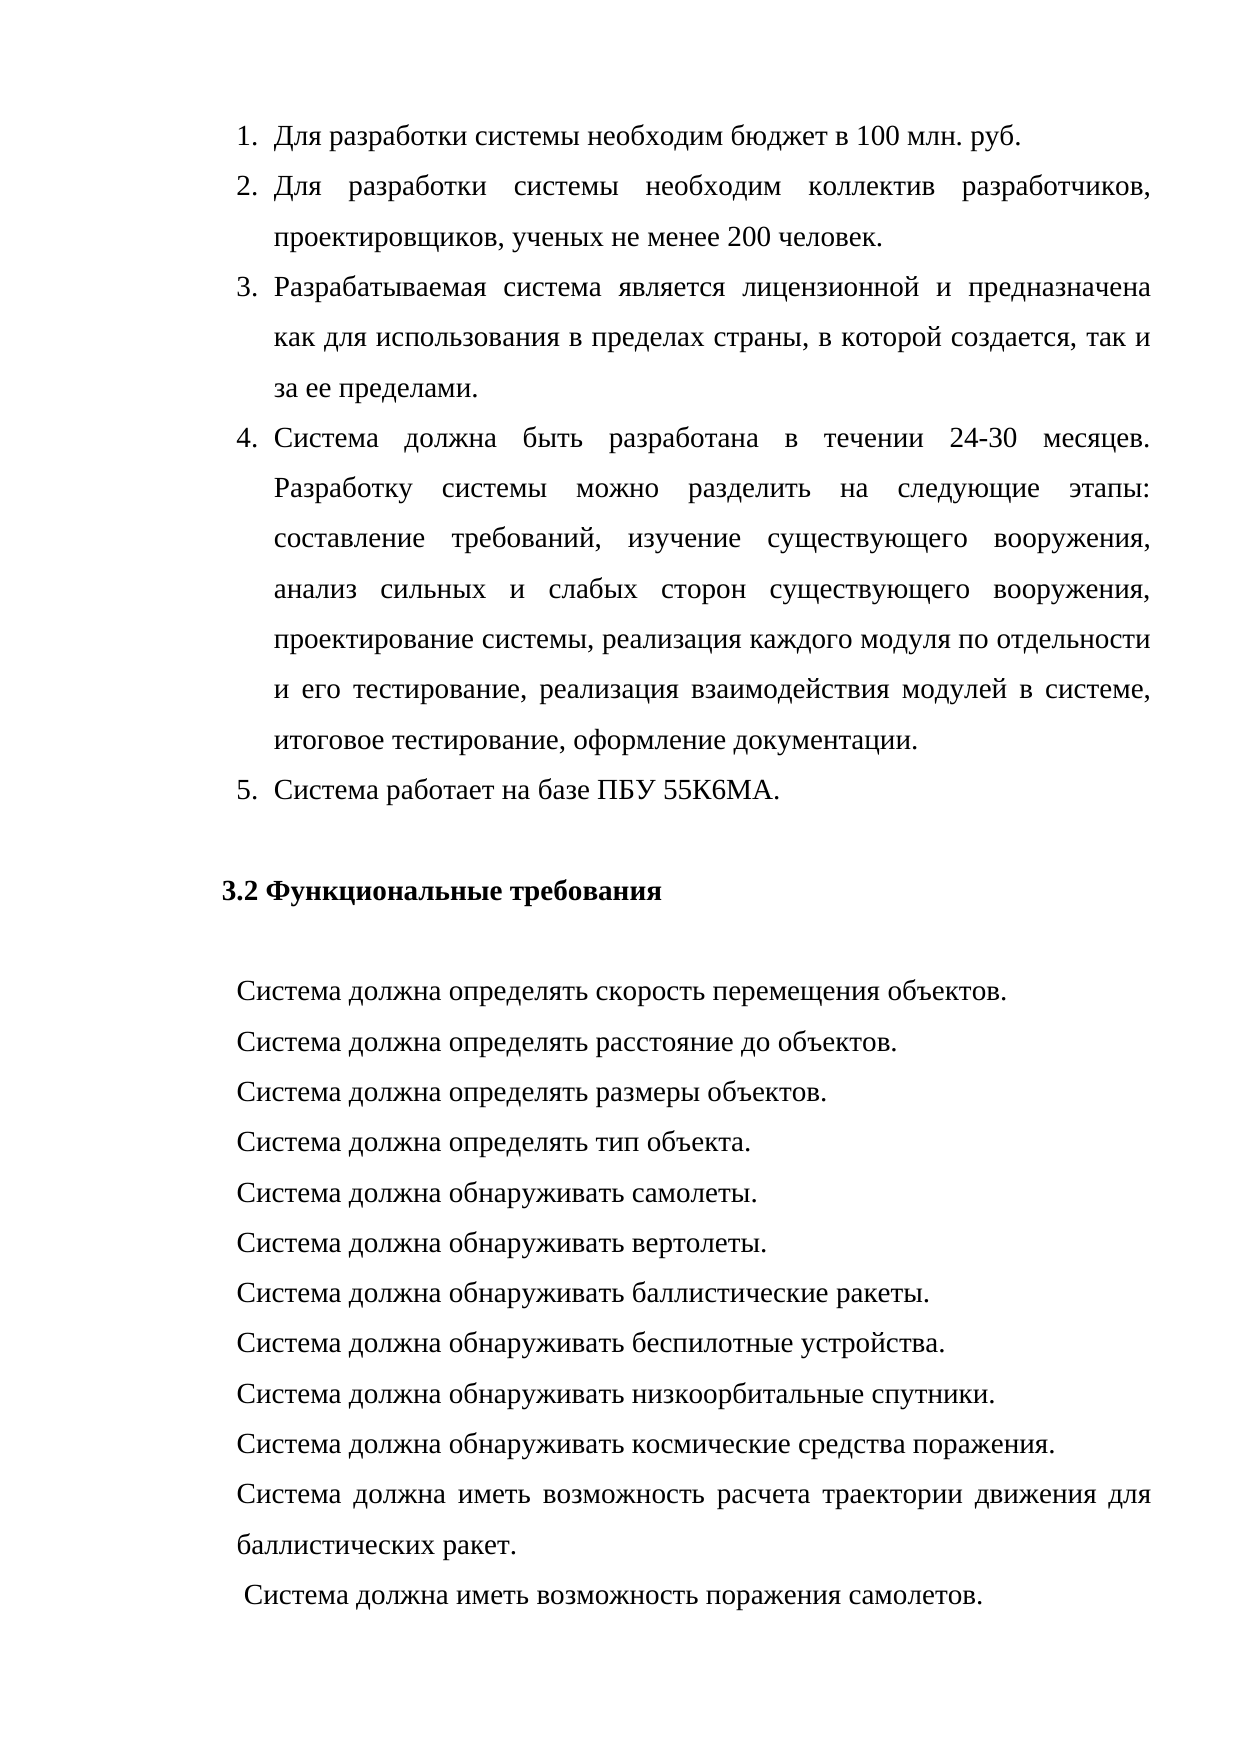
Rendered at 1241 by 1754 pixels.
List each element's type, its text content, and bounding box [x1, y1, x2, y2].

text Система должна обнаруживать баллистические ракеты. [236, 1275, 1152, 1309]
list Система работает на базе ПБУ 55К6МА. [236, 772, 1152, 806]
text Система должна обнаруживать космические средства поражения. [236, 1426, 1152, 1460]
text Система должна иметь возможность поражения самолетов. [236, 1577, 1152, 1611]
list Для разработки системы необходим коллектив разработчиков, проектировщиков, ученых не менее 200 человек. [236, 168, 1152, 252]
text 3.2 Функциональные требования [162, 873, 1152, 906]
text Система должна определять скорость перемещения объектов. [236, 973, 1152, 1007]
text Система должна обнаруживать низкоорбитальные спутники. [236, 1376, 1152, 1409]
text Система должна обнаруживать беспилотные устройства. [236, 1326, 1152, 1359]
text Система должна определять размеры объектов. [236, 1074, 1152, 1108]
list Разрабатываемая система является лицензионной и предназначена как для использования в пределах страны, в которой создается, так и за ее пределами. [236, 269, 1152, 403]
text Система должна обнаруживать самолеты. [236, 1175, 1152, 1208]
text Система должна определять тип объекта. [236, 1124, 1152, 1158]
list Для разработки системы необходим бюджет в 100 млн. руб. [236, 118, 1152, 152]
list Система должна быть разработана в течении 24-30 месяцев. Разработку системы можно разделить на следующие этапы: составление требований, изучение существующего вооружения, анализ сильных и слабых сторон существующего вооружения, проектирование системы, реализация каждого модуля по отдельности и его тестирование, реализация взаимодействия модулей в системе, итоговое тестирование, оформление документации. [236, 420, 1152, 755]
text Система должна обнаруживать вертолеты. [236, 1225, 1152, 1258]
text Система должна иметь возможность расчета траектории движения для баллистических ракет. [236, 1477, 1152, 1560]
text Система должна определять расстояние до объектов. [236, 1024, 1152, 1057]
